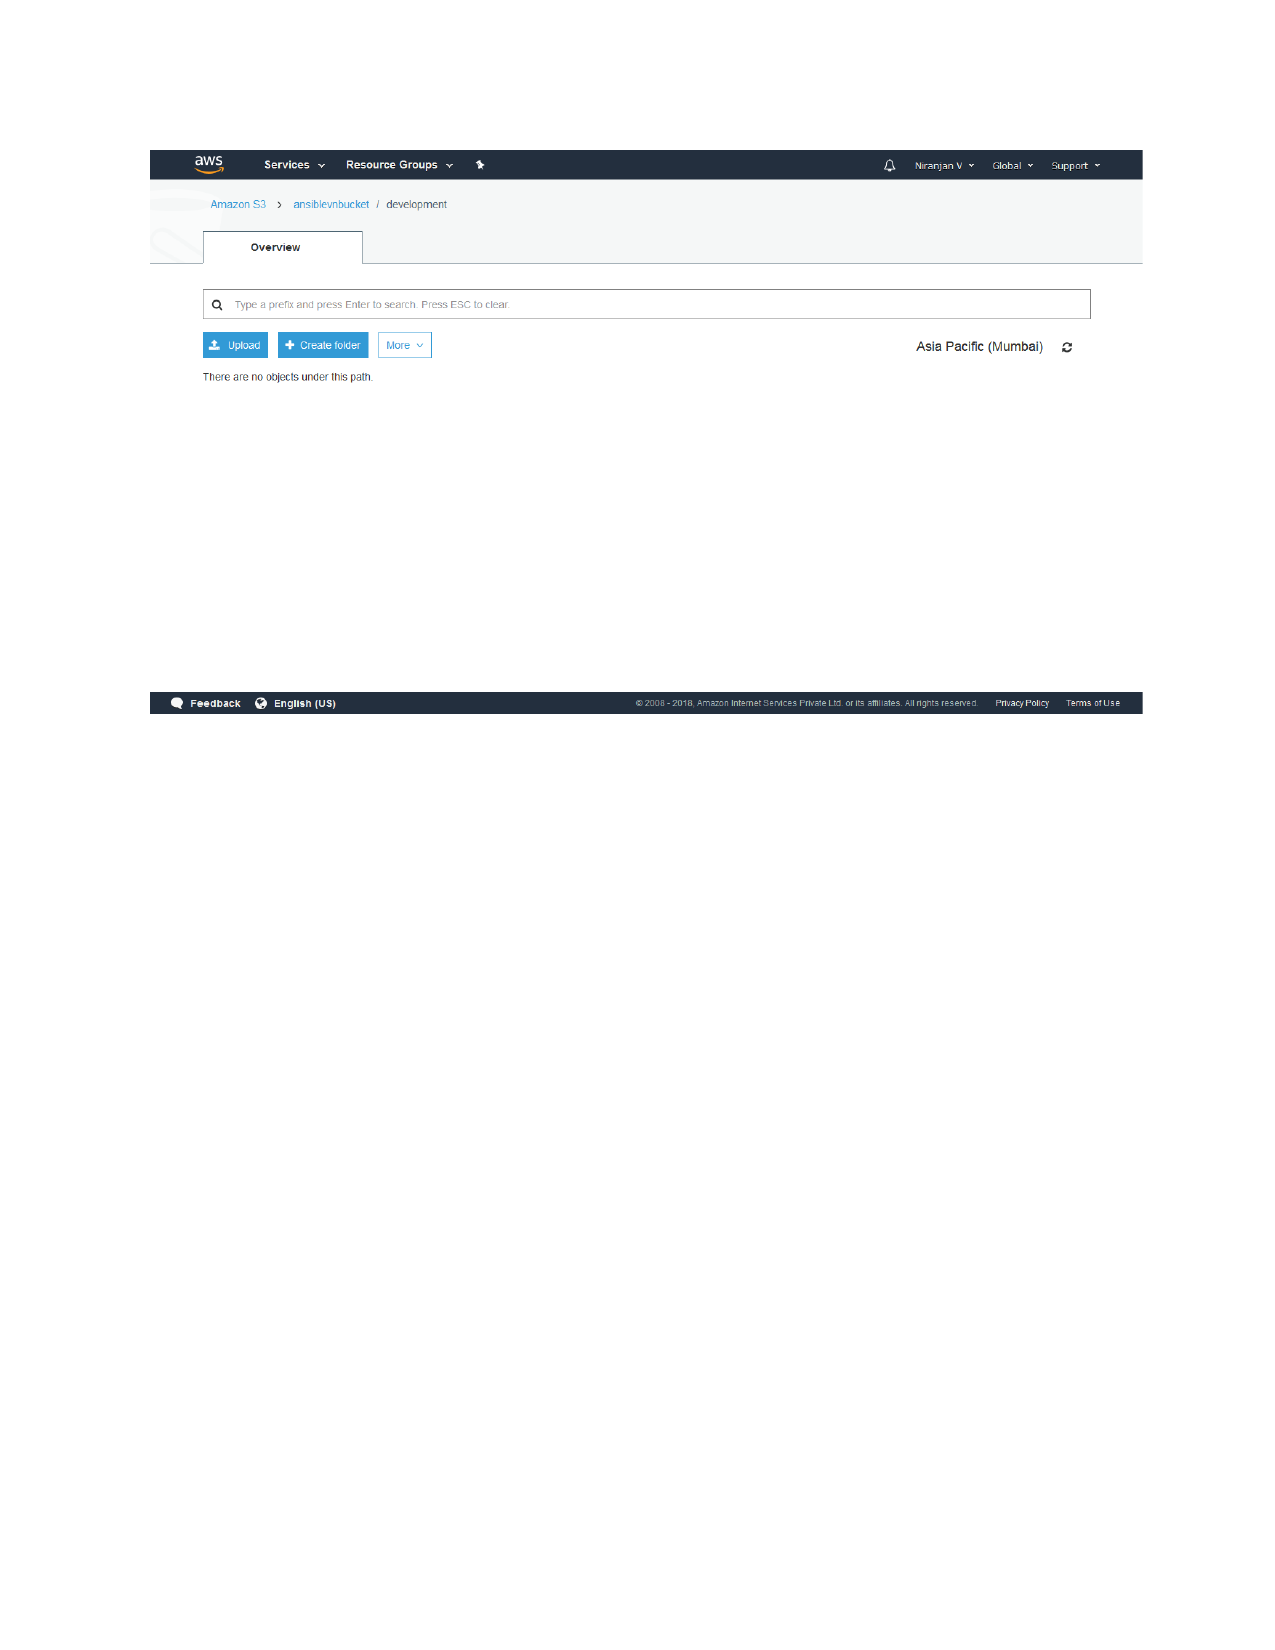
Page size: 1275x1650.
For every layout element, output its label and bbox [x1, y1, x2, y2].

picture [150, 150, 1143, 714]
